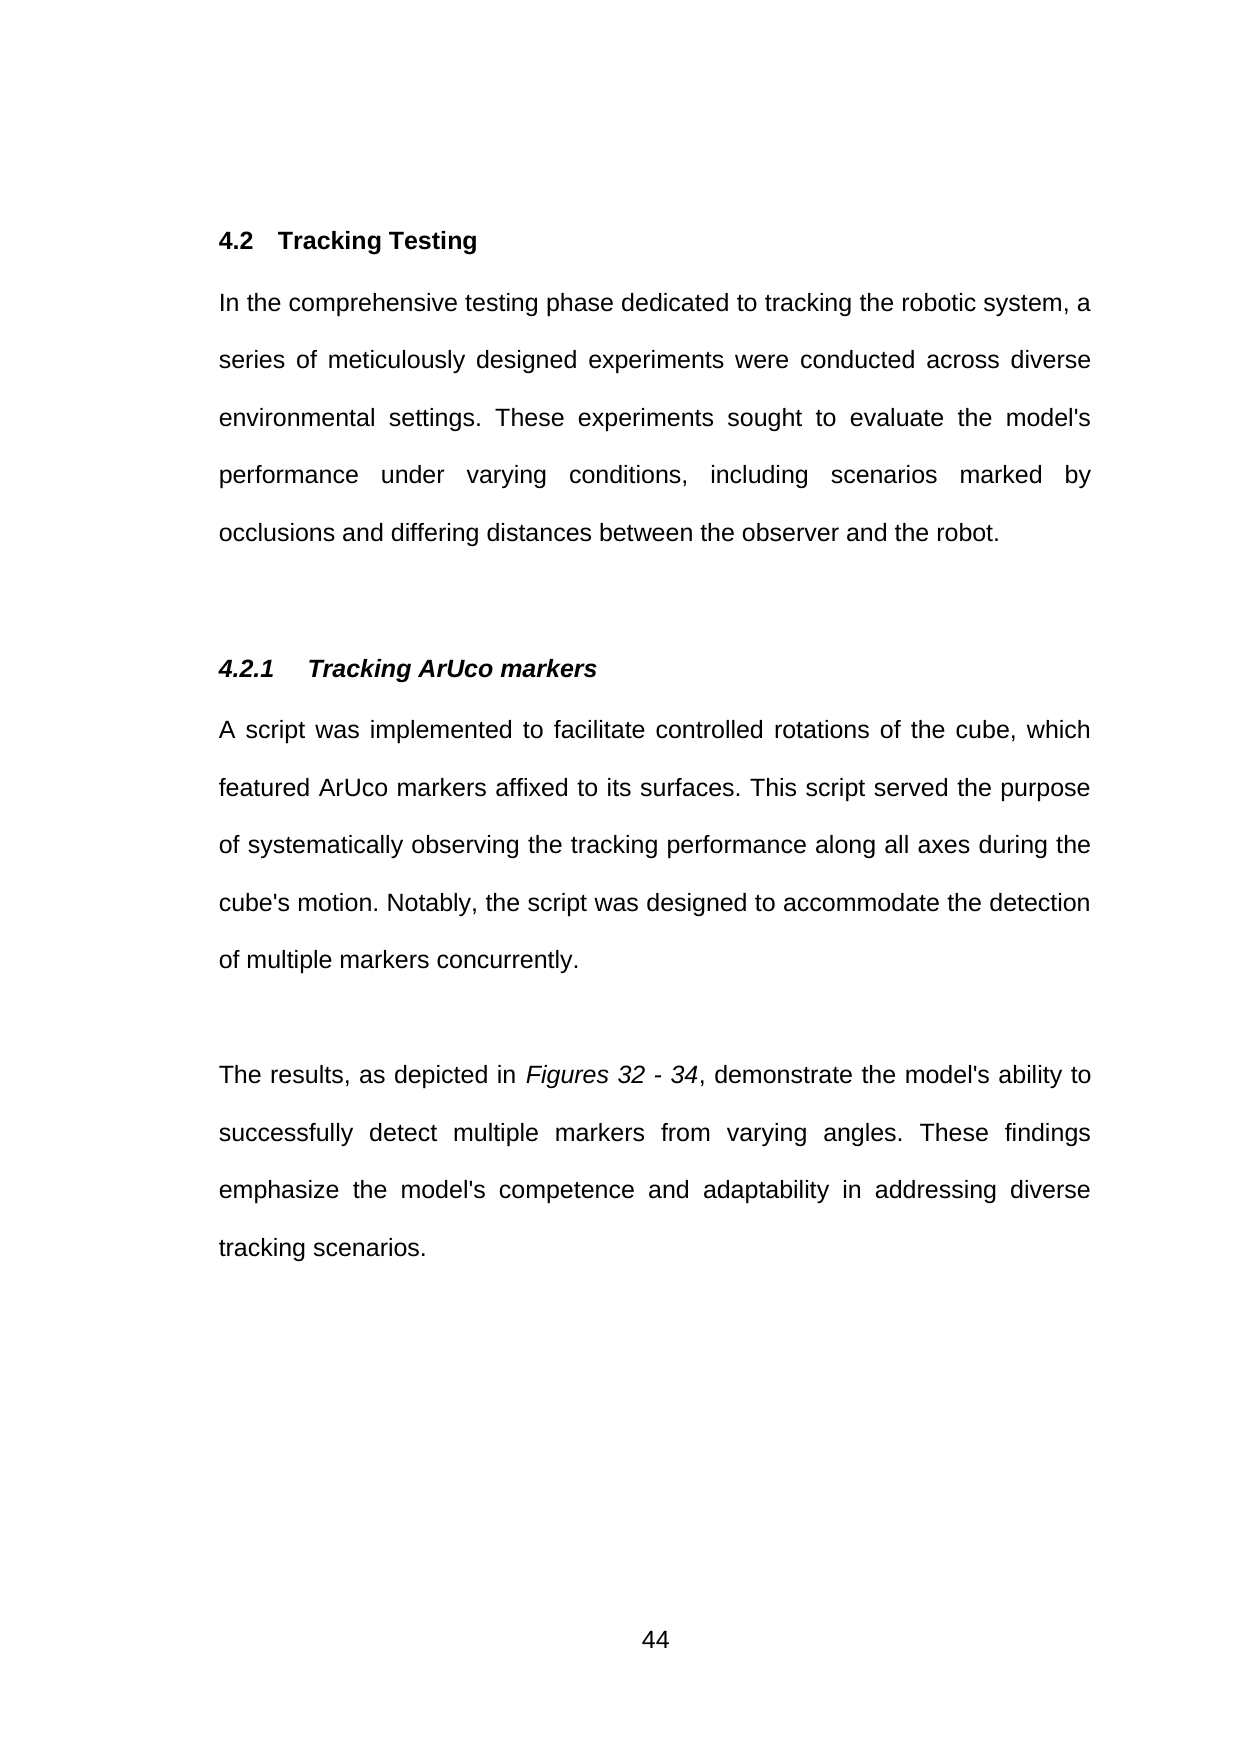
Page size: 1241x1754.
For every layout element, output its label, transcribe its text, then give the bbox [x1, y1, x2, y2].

subtitle Tracking ArUco markers [218, 653, 1092, 682]
text In the comprehensive testing phase dedicated to tracking the robotic system, a series of meticulously designed experiments were conducted across diverse environmental settings. These experiments sought to evaluate the model's performance under varying conditions, including scenarios marked by occlusions and differing distances between the observer and the robot. [218, 288, 1092, 546]
text The results, as depicted in Figures 32 - 34, demonstrate the model's ability to successfully detect multiple markers from varying angles. These findings emphasize the model's competence and adaptability in addressing diverse tracking scenarios. [218, 1060, 1092, 1261]
text A script was implemented to facilitate controlled rotations of the cube, which featured ArUco markers affixed to its surfaces. This script served the purpose of systematically observing the tracking performance along all axes during the cube's motion. Notably, the script was designed to accommodate the detection of multiple markers concurrently. [218, 715, 1092, 974]
subtitle Tracking Testing [218, 226, 1092, 255]
